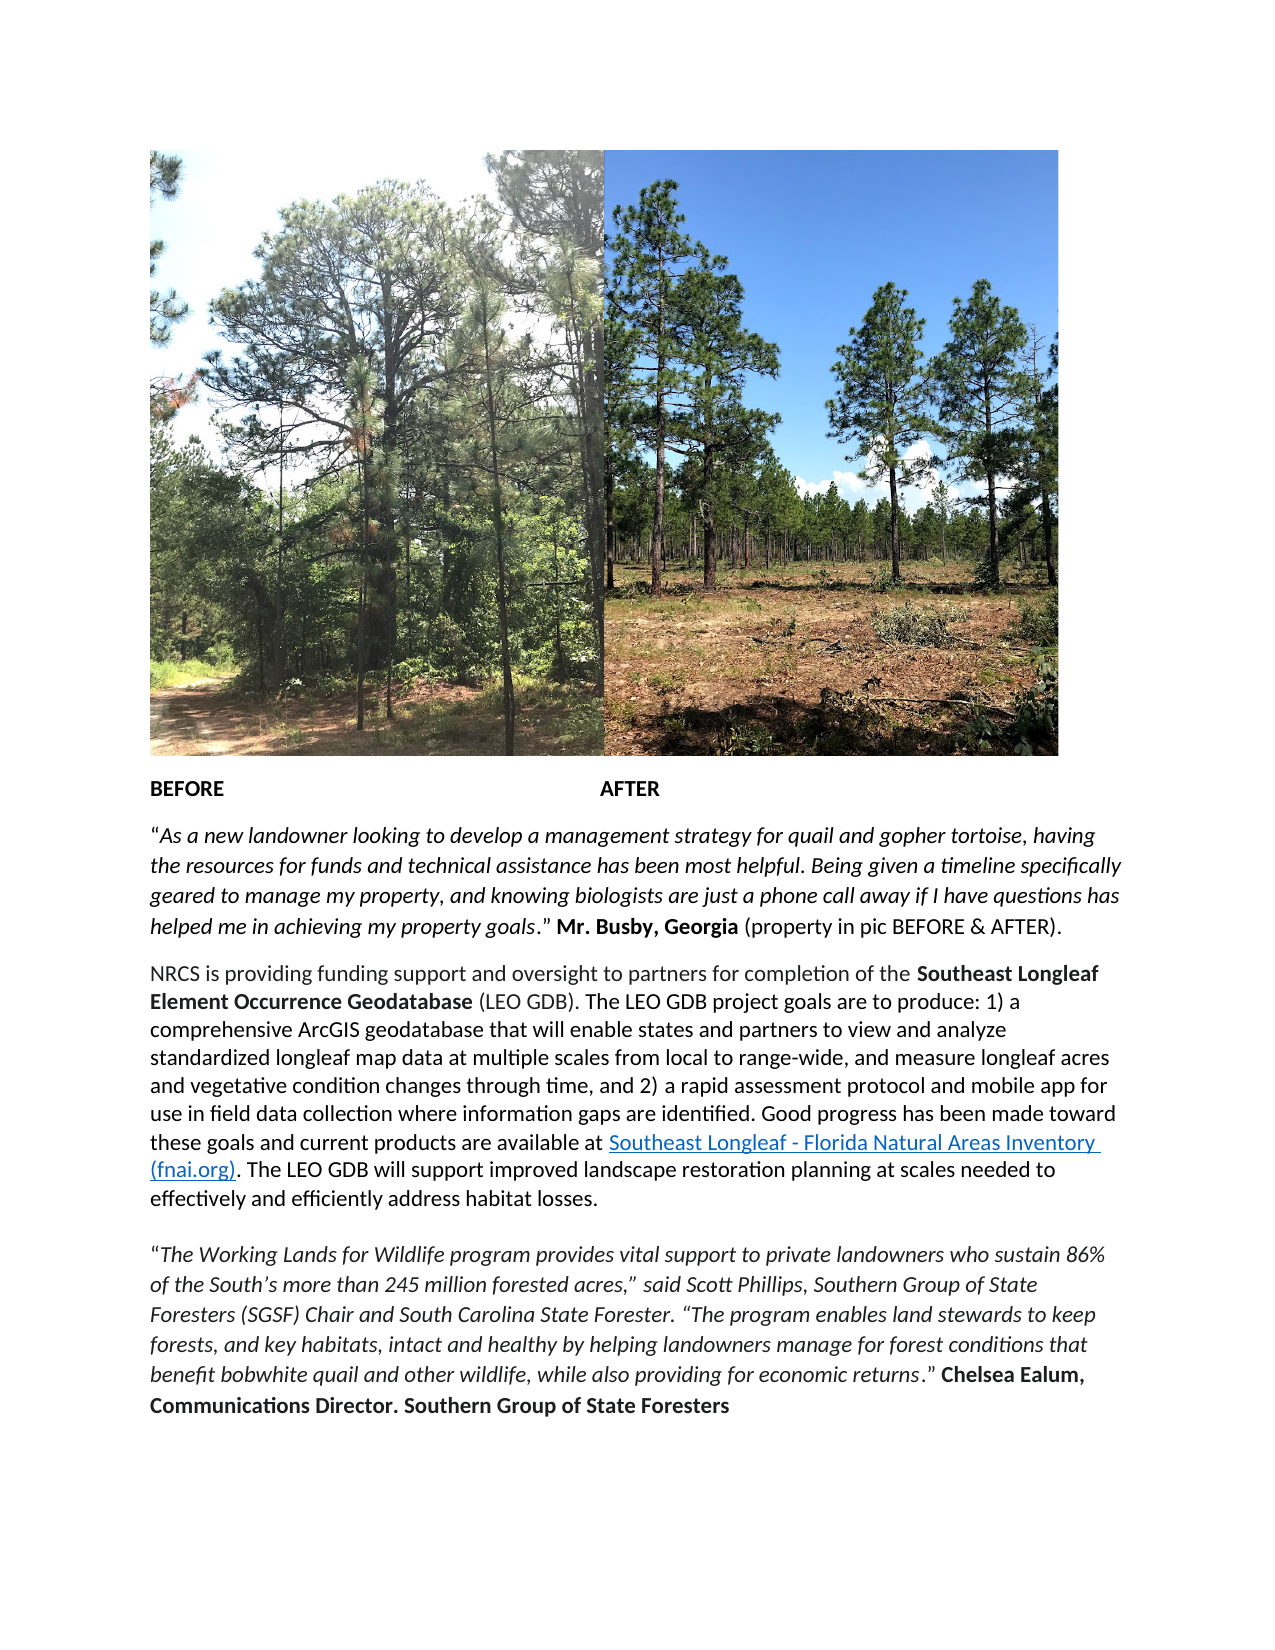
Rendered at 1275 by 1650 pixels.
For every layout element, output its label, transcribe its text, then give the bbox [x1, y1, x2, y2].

text “As a new landowner looking to develop a management strategy for quail and gopher tortoise, having the resources for funds and technical assistance has been most helpful. Being given a timeline specifically geared to manage my property, and knowing biologists are just a phone call away if I have questions has helped me in achieving my property goals.” Mr. Busby, Georgia (property in pic BEFORE & AFTER). [150, 821, 1125, 940]
text NRCS is providing funding support and oversight to partners for completion of the Southeast Longleaf Element Occurrence Geodatabase (LEO GDB). The LEO GDB project goals are to produce: 1) a comprehensive ArcGIS geodatabase that will enable states and partners to view and analyze standardized longleaf map data at multiple scales from local to range-wide, and measure longleaf acres and vegetative condition changes through time, and 2) a rapid assessment protocol and mobile app for use in field data collection where information gaps are identified. Good progress has been made toward these goals and current products are available at Southeast Longleaf - Florida Natural Areas Inventory (fnai.org). The LEO GDB will support improved landscape restoration planning at scales needed to effectively and efficiently address habitat losses. [150, 959, 1125, 1212]
picture [150, 150, 1059, 756]
text BEFORE AFTER [150, 774, 1125, 802]
text “The Working Lands for Wildlife program provides vital support to private landowners who sustain 86% of the South’s more than 245 million forested acres,” said Scott Phillips, Southern Group of State Foresters (SGSF) Chair and South Carolina State Forester. “The program enables land stewards to keep forests, and key habitats, intact and healthy by helping landowners manage for forest conditions that benefit bobwhite quail and other wildlife, while also providing for economic returns.” Chelsea Ealum, Communications Director. Southern Group of State Foresters [150, 1240, 1125, 1419]
